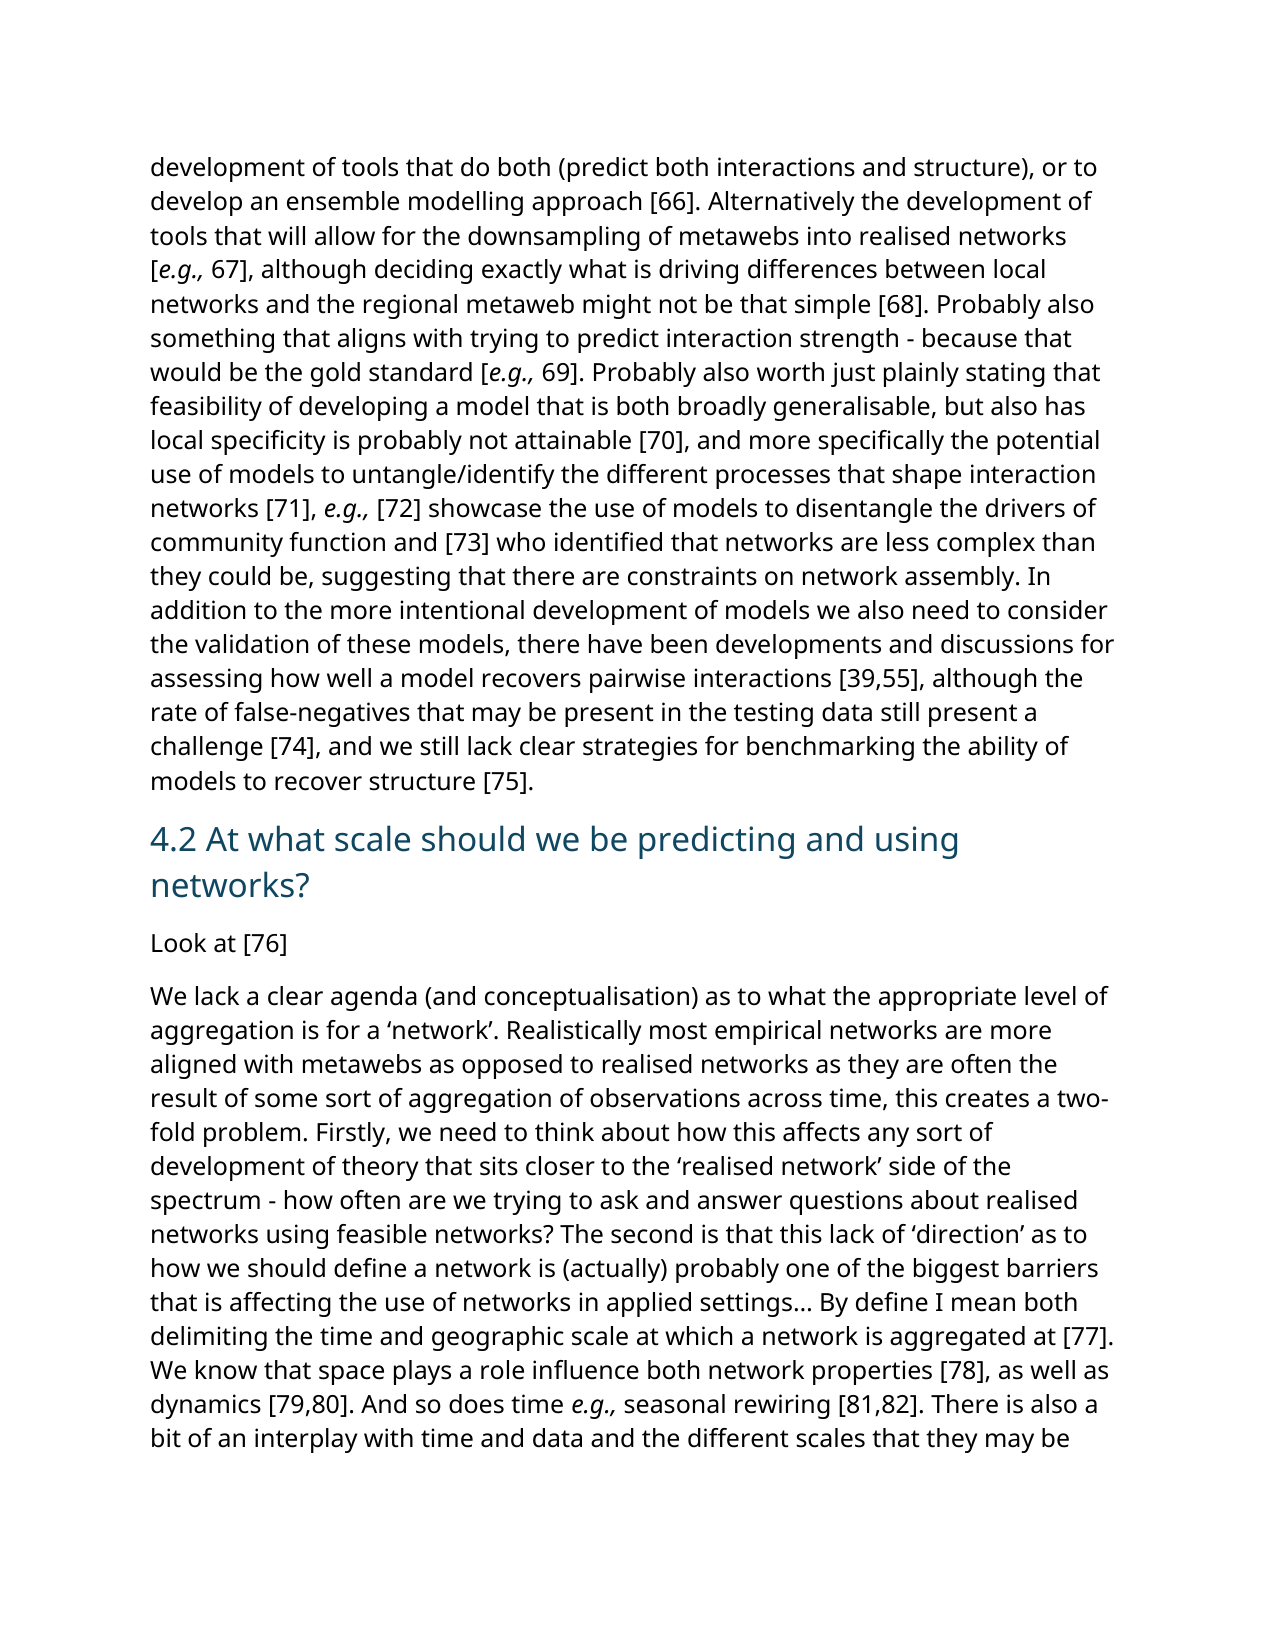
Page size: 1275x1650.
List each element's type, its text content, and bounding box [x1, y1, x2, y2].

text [150, 150, 1125, 797]
text Look at [76] [150, 926, 1125, 959]
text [150, 978, 1125, 1455]
subtitle 4.2 At what scale should we be predicting and using networks? [150, 816, 1125, 907]
